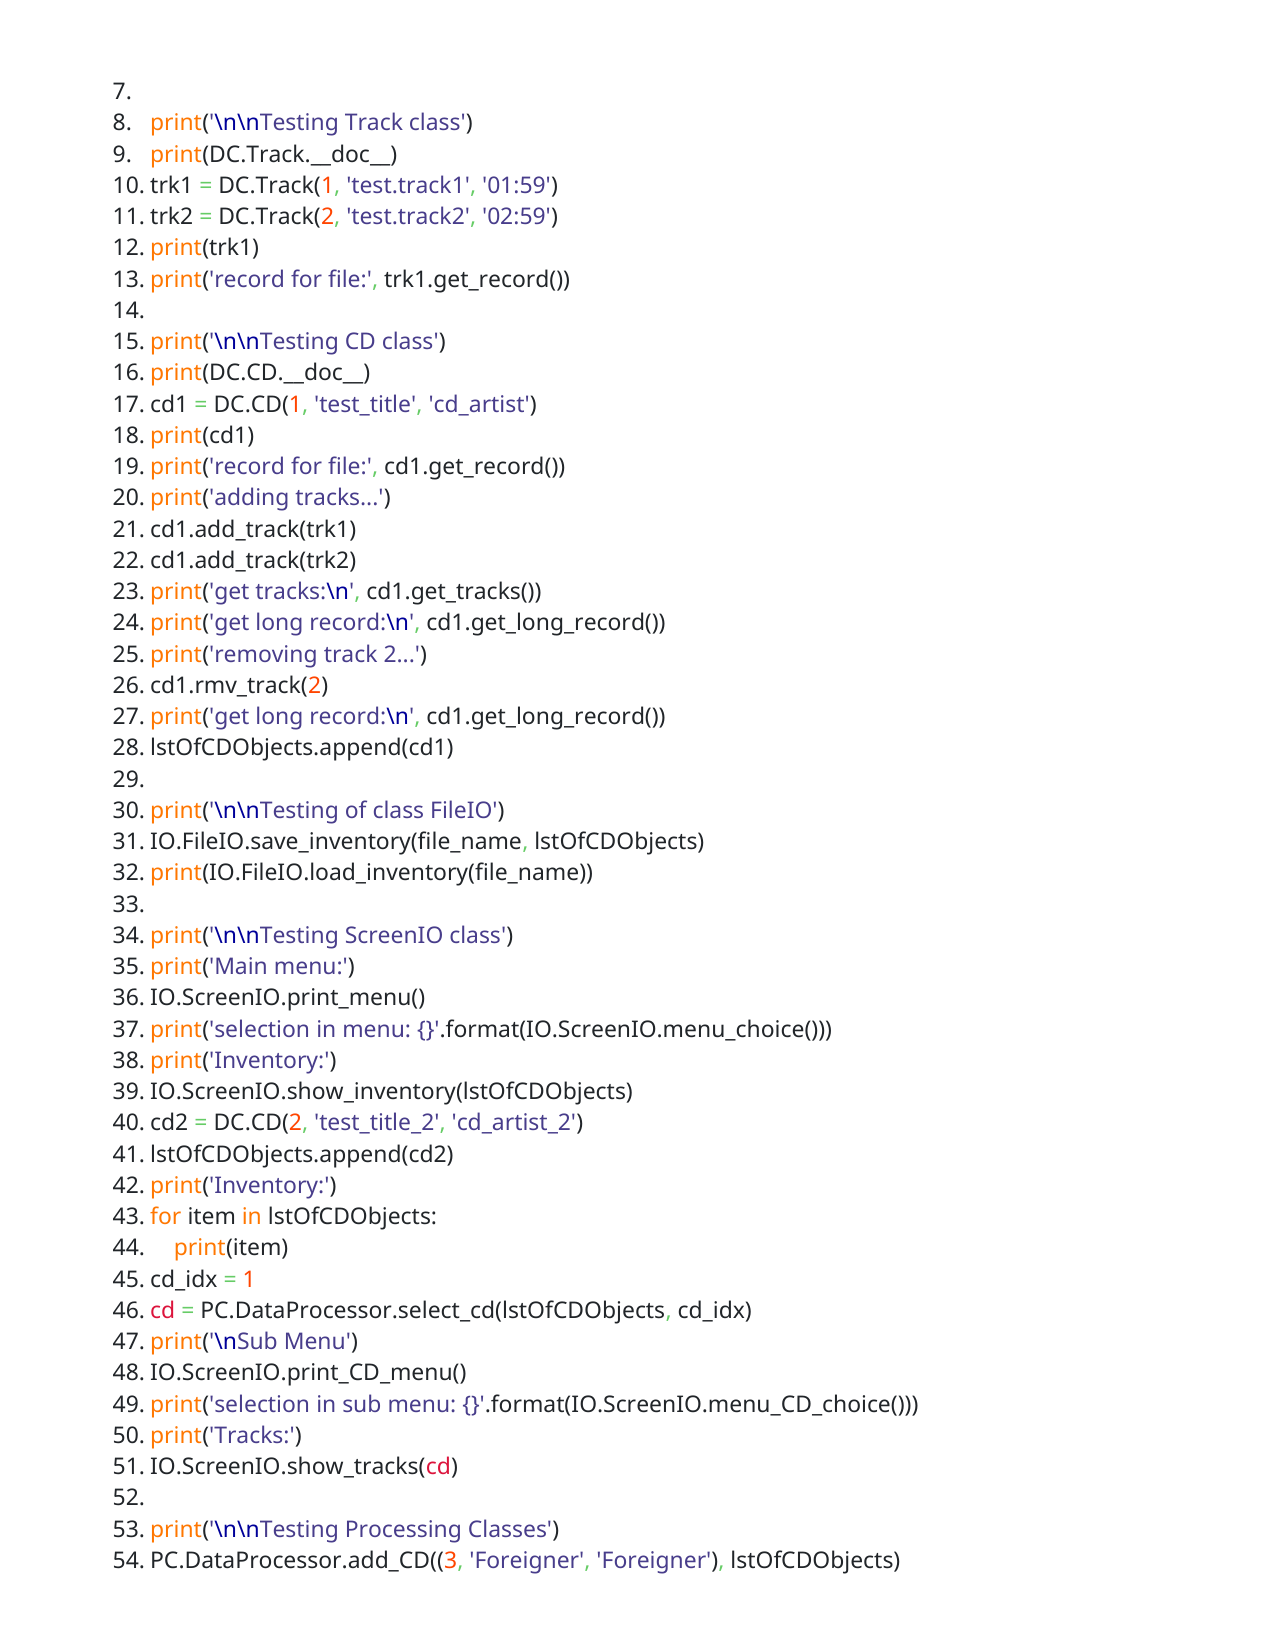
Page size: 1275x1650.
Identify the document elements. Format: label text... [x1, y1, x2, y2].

list print(DC.Track.__doc__) [112, 137, 1200, 169]
list cd1 = DC.CD(1, 'test_title', 'cd_artist') [112, 387, 1200, 419]
list cd = PC.DataProcessor.select_cd(lstOfCDObjects, cd_idx) [112, 1294, 1200, 1325]
list print('record for file:', cd1.get_record()) [112, 450, 1200, 481]
list IO.ScreenIO.print_CD_menu() [112, 1356, 1200, 1387]
list print('Main menu:') [112, 950, 1200, 981]
list print('Tracks:') [112, 1419, 1200, 1450]
list cd_idx = 1 [112, 1262, 1200, 1294]
list for item in lstOfCDObjects: [112, 1200, 1200, 1231]
list print('Inventory:') [112, 1169, 1200, 1200]
list print(cd1) [112, 419, 1200, 450]
list IO.ScreenIO.show_inventory(lstOfCDObjects) [112, 1075, 1200, 1106]
list IO.FileIO.save_inventory(file_name, lstOfCDObjects) [112, 825, 1200, 856]
list print('get tracks:\n', cd1.get_tracks()) [112, 575, 1200, 606]
list print('record for file:', trk1.get_record()) [112, 262, 1200, 294]
list print('get long record:\n', cd1.get_long_record()) [112, 606, 1200, 637]
list print('selection in menu: {}'.format(IO.ScreenIO.menu_choice())) [112, 1012, 1200, 1044]
list IO.ScreenIO.show_tracks(cd) [112, 1450, 1200, 1481]
list cd2 = DC.CD(2, 'test_title_2', 'cd_artist_2') [112, 1106, 1200, 1137]
list print('removing track 2...') [112, 637, 1200, 669]
list print(item) [112, 1231, 1200, 1262]
list print('adding tracks...') [112, 481, 1200, 512]
list lstOfCDObjects.append(cd2) [112, 1137, 1200, 1169]
list print('\n\nTesting ScreenIO class') [112, 919, 1200, 950]
list IO.ScreenIO.print_menu() [112, 981, 1200, 1012]
list cd1.rmv_track(2) [112, 669, 1200, 700]
list print('selection in sub menu: {}'.format(IO.ScreenIO.menu_CD_choice())) [112, 1387, 1200, 1419]
list print('\n\nTesting CD class') [112, 325, 1200, 356]
list print('\n\nTesting of class FileIO') [112, 794, 1200, 825]
list print('Inventory:') [112, 1044, 1200, 1075]
list trk2 = DC.Track(2, 'test.track2', '02:59') [112, 200, 1200, 231]
list print(trk1) [112, 231, 1200, 262]
list PC.DataProcessor.add_CD((3, 'Foreigner', 'Foreigner'), lstOfCDObjects) [112, 1544, 1200, 1575]
list print('\n\nTesting Track class') [112, 106, 1200, 137]
list print(DC.CD.__doc__) [112, 356, 1200, 387]
list print('\n\nTesting Processing Classes') [112, 1512, 1200, 1544]
list trk1 = DC.Track(1, 'test.track1', '01:59') [112, 169, 1200, 200]
list print('get long record:\n', cd1.get_long_record()) [112, 700, 1200, 731]
list cd1.add_track(trk2) [112, 544, 1200, 575]
list print(IO.FileIO.load_inventory(file_name)) [112, 856, 1200, 887]
list cd1.add_track(trk1) [112, 512, 1200, 544]
list print('\nSub Menu') [112, 1325, 1200, 1356]
list lstOfCDObjects.append(cd1) [112, 731, 1200, 762]
